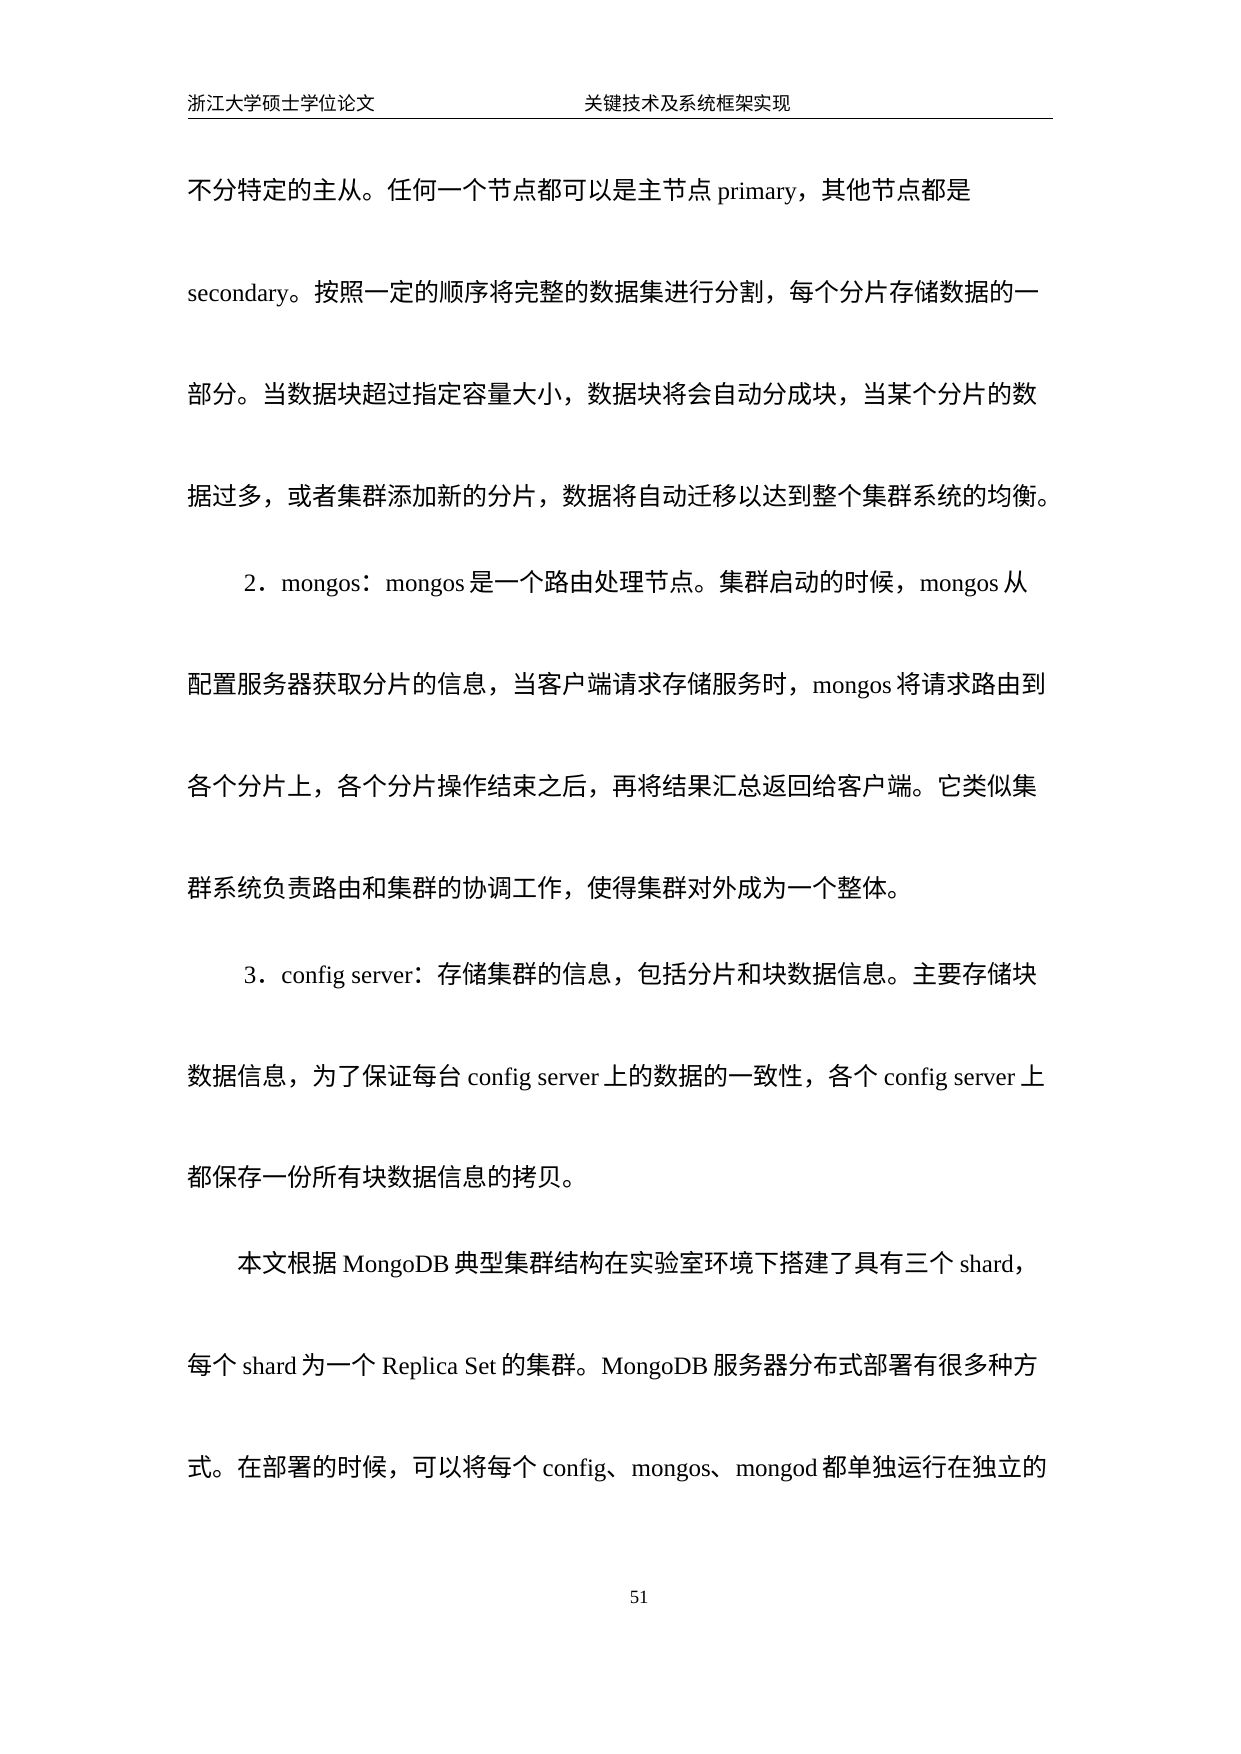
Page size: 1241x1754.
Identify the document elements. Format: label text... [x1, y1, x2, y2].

text 3．config server：存储集群的信息，包括分片和块数据信息。主要存储块数据信息，为了保证每台config server上的数据的一致性，各个config server上都保存一份所有块数据信息的拷贝。 [187, 938, 1053, 1210]
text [187, 155, 1053, 528]
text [187, 1228, 1053, 1500]
text 2．mongos：mongos是一个路由处理节点。集群启动的时候，mongos从配置服务器获取分片的信息，当客户端请求存储服务时，mongos将请求路由到各个分片上，各个分片操作结束之后，再将结果汇总返回给客户端。它类似集群系统负责路由和集群的协调工作，使得集群对外成为一个整体。 [187, 547, 1053, 920]
